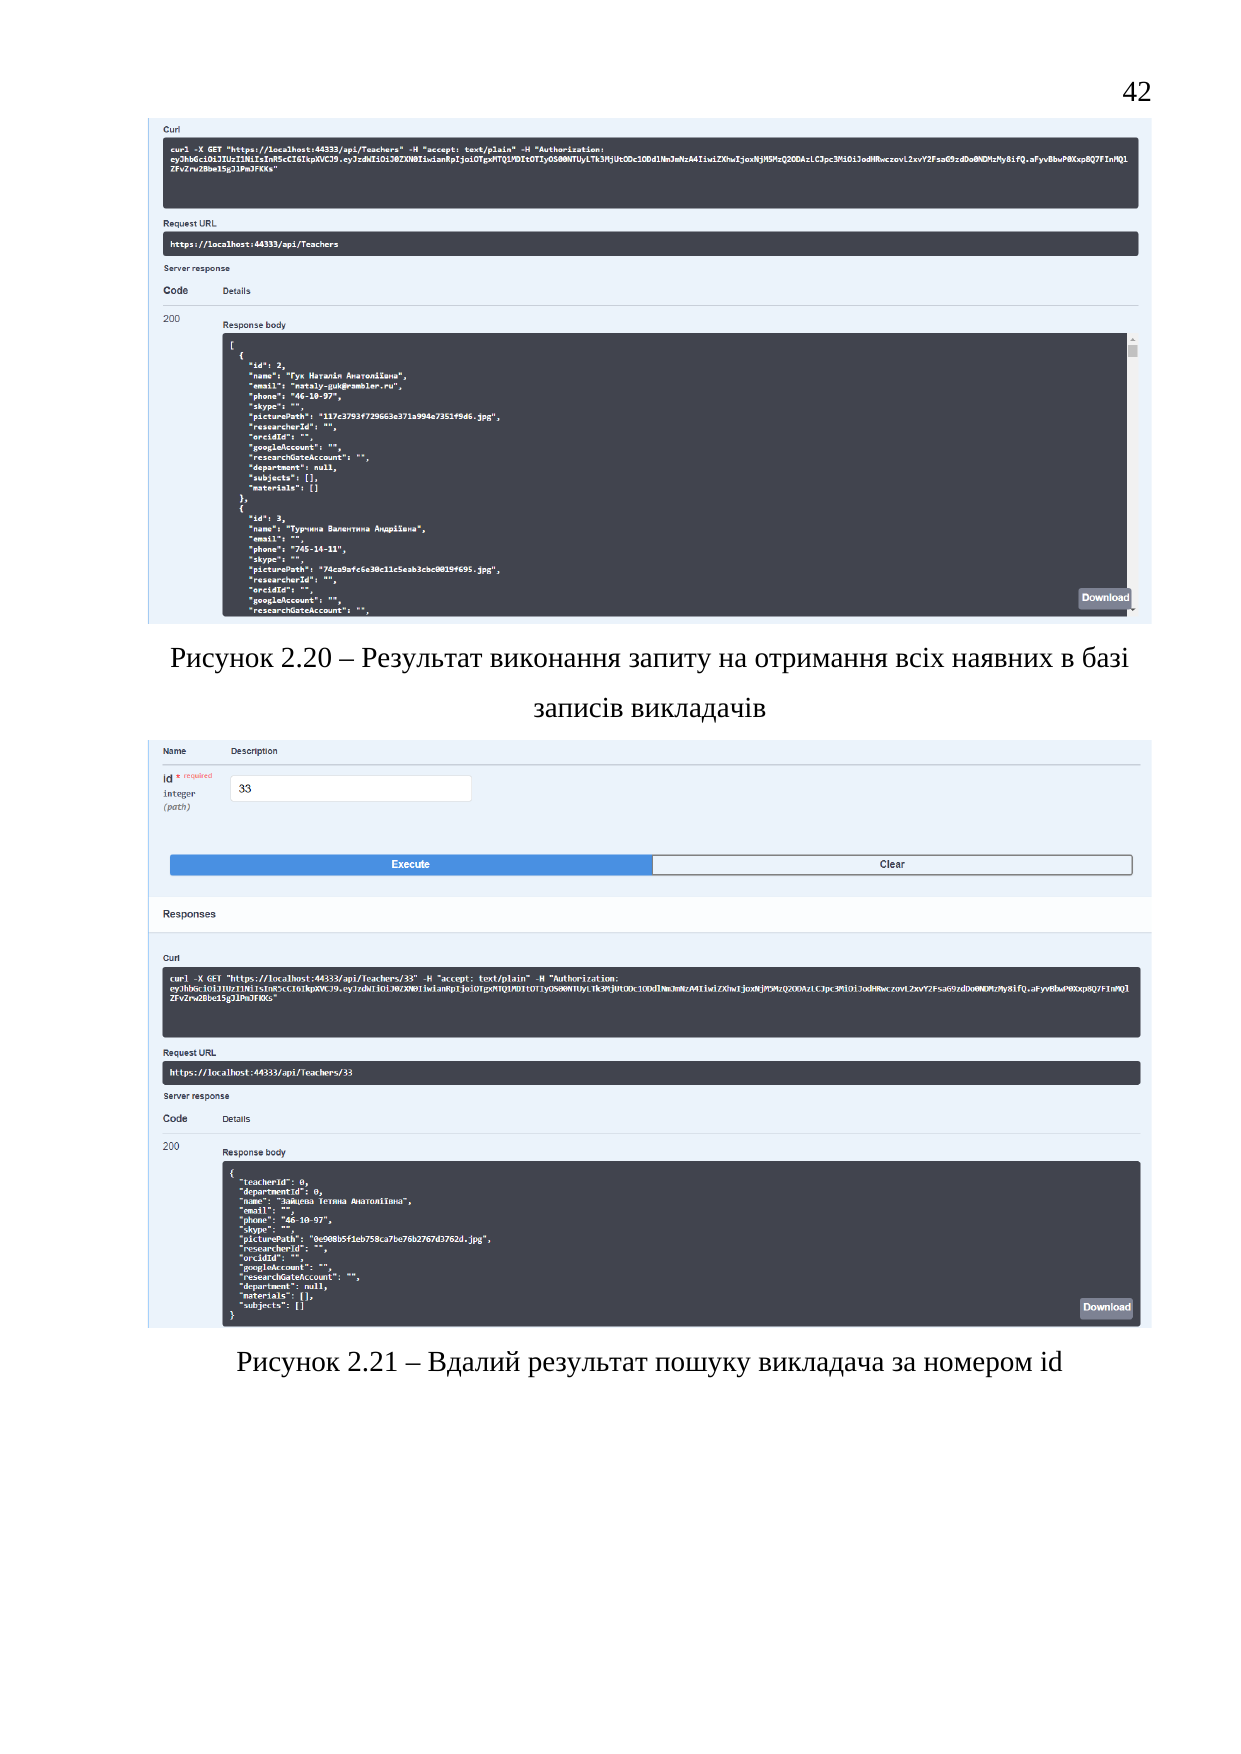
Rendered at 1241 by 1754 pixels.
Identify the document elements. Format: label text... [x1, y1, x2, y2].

picture [147, 118, 1152, 624]
text Рисунок 2.20 – Результат виконання запиту на отримання всіх наявних в базі записів викладачів [148, 624, 1152, 724]
text Рисунок 2.21 – Вдалий результат пошуку викладача за номером id [148, 1328, 1152, 1378]
picture [147, 740, 1152, 1328]
